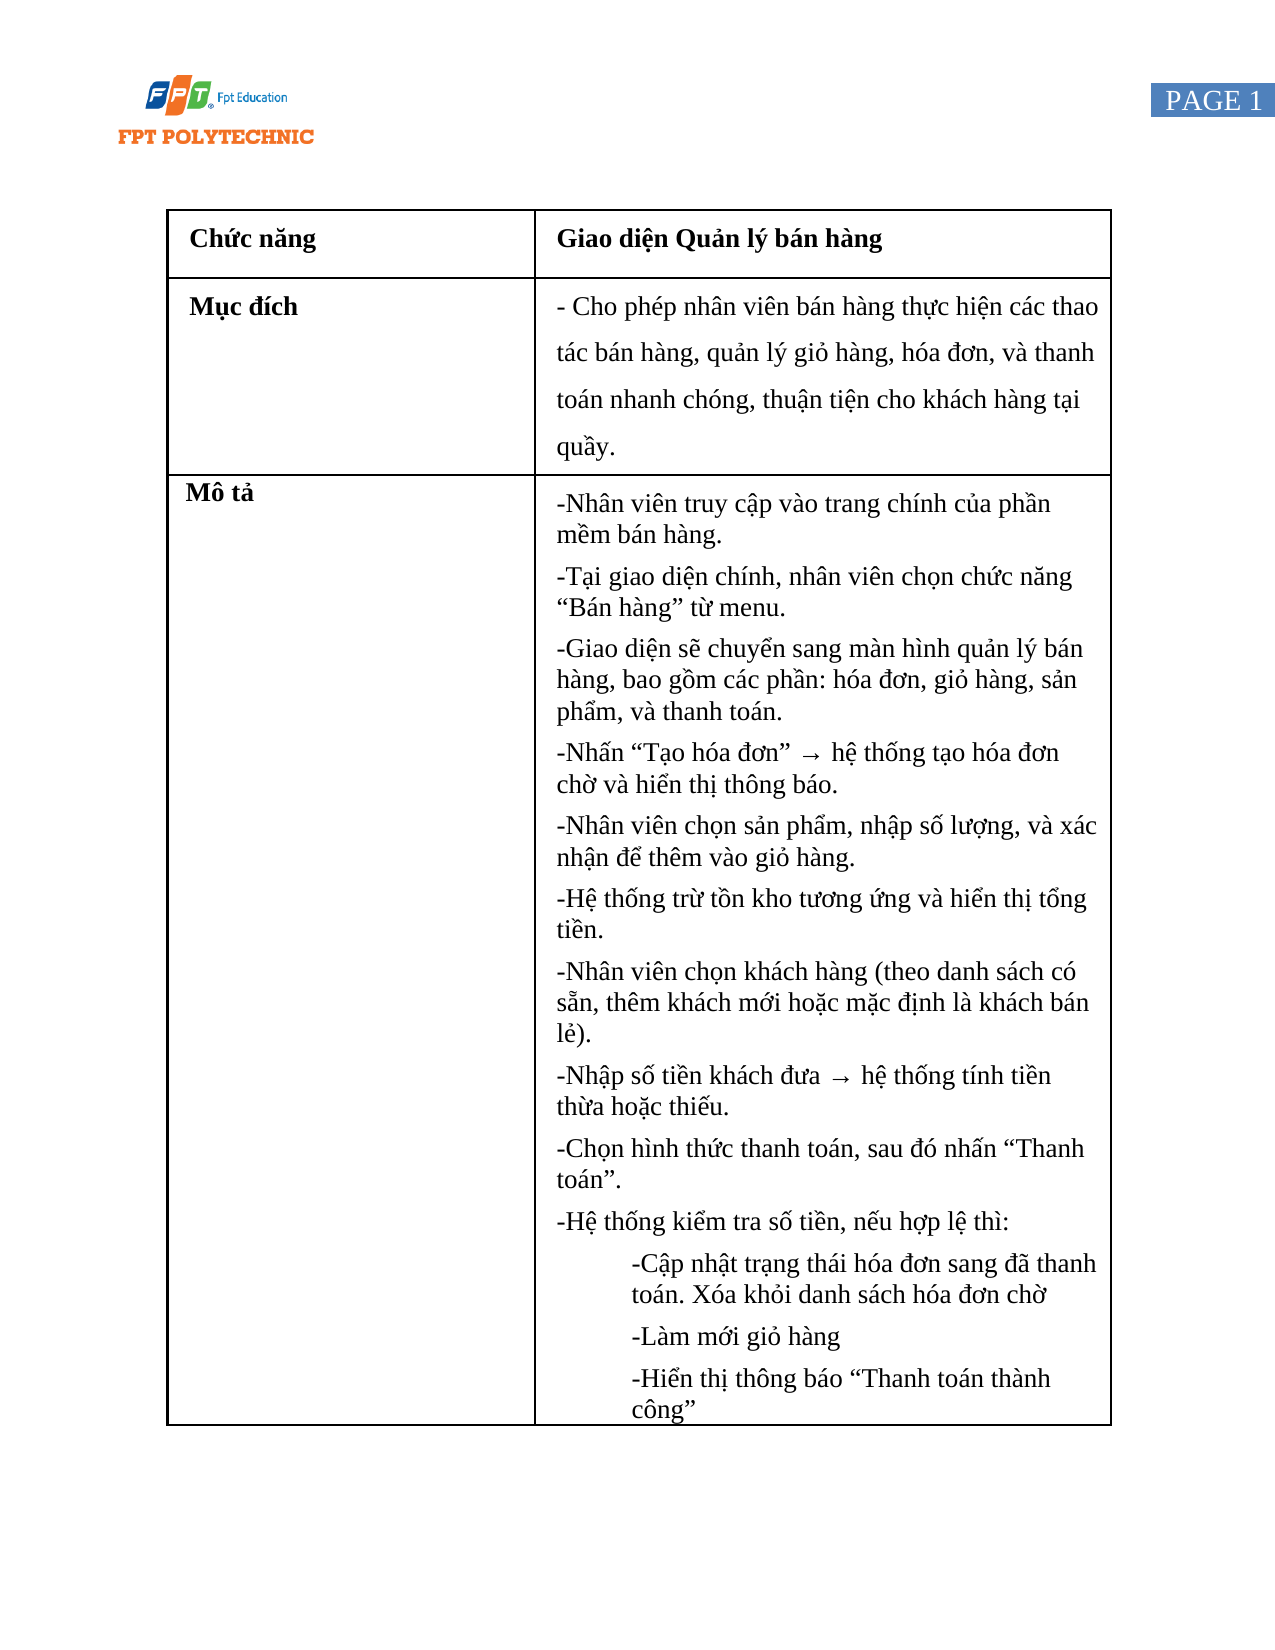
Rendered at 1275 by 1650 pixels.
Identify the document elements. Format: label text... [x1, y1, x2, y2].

picture [118, 75, 314, 144]
table_cell -Nhân viên truy cập vào trang chính của phần mềm bán hàng. -Tại giao diện chính, nhân viên chọn chức năng “Bán hàng” từ menu. -Giao diện sẽ chuyển sang màn hình quản lý bán hàng, bao gồm các phần: hóa đơn, giỏ hàng, sản phẩm, và thanh toán. -Nhấn “Tạo hóa đơn” → hệ thống tạo hóa đơn chờ và hiển thị thông báo. -Nhân viên chọn sản phẩm, nhập số lượng, và xác nhận để thêm vào giỏ hàng. -Hệ thống trừ tồn kho tương ứng và hiển thị tổng tiền. -Nhân viên chọn khách hàng (theo danh sách có sẵn, thêm khách mới hoặc mặc định là khách bán lẻ). -Nhập số tiền khách đưa → hệ thống tính tiền thừa hoặc thiếu. -Chọn hình thức thanh toán, sau đó nhấn “Thanh toán”. -Hệ thống kiểm tra số tiền, nếu hợp lệ thì: -Cập nhật trạng thái hóa đơn sang đã thanh toán. Xóa khỏi danh sách hóa đơn chờ -Làm mới giỏ hàng -Hiển thị thông báo “Thanh toán thành công” [536, 476, 1110, 1424]
table_cell Mô tả [169, 476, 534, 1424]
table_header Giao diện Quản lý bán hàng [536, 211, 1110, 277]
table_header Chức năng [169, 211, 534, 277]
table_cell - Cho phép nhân viên bán hàng thực hiện các thao tác bán hàng, quản lý giỏ hàng, hóa đơn, và thanh toán nhanh chóng, thuận tiện cho khách hàng tại quầy. [536, 279, 1110, 474]
table_cell Mục đích [169, 279, 534, 474]
